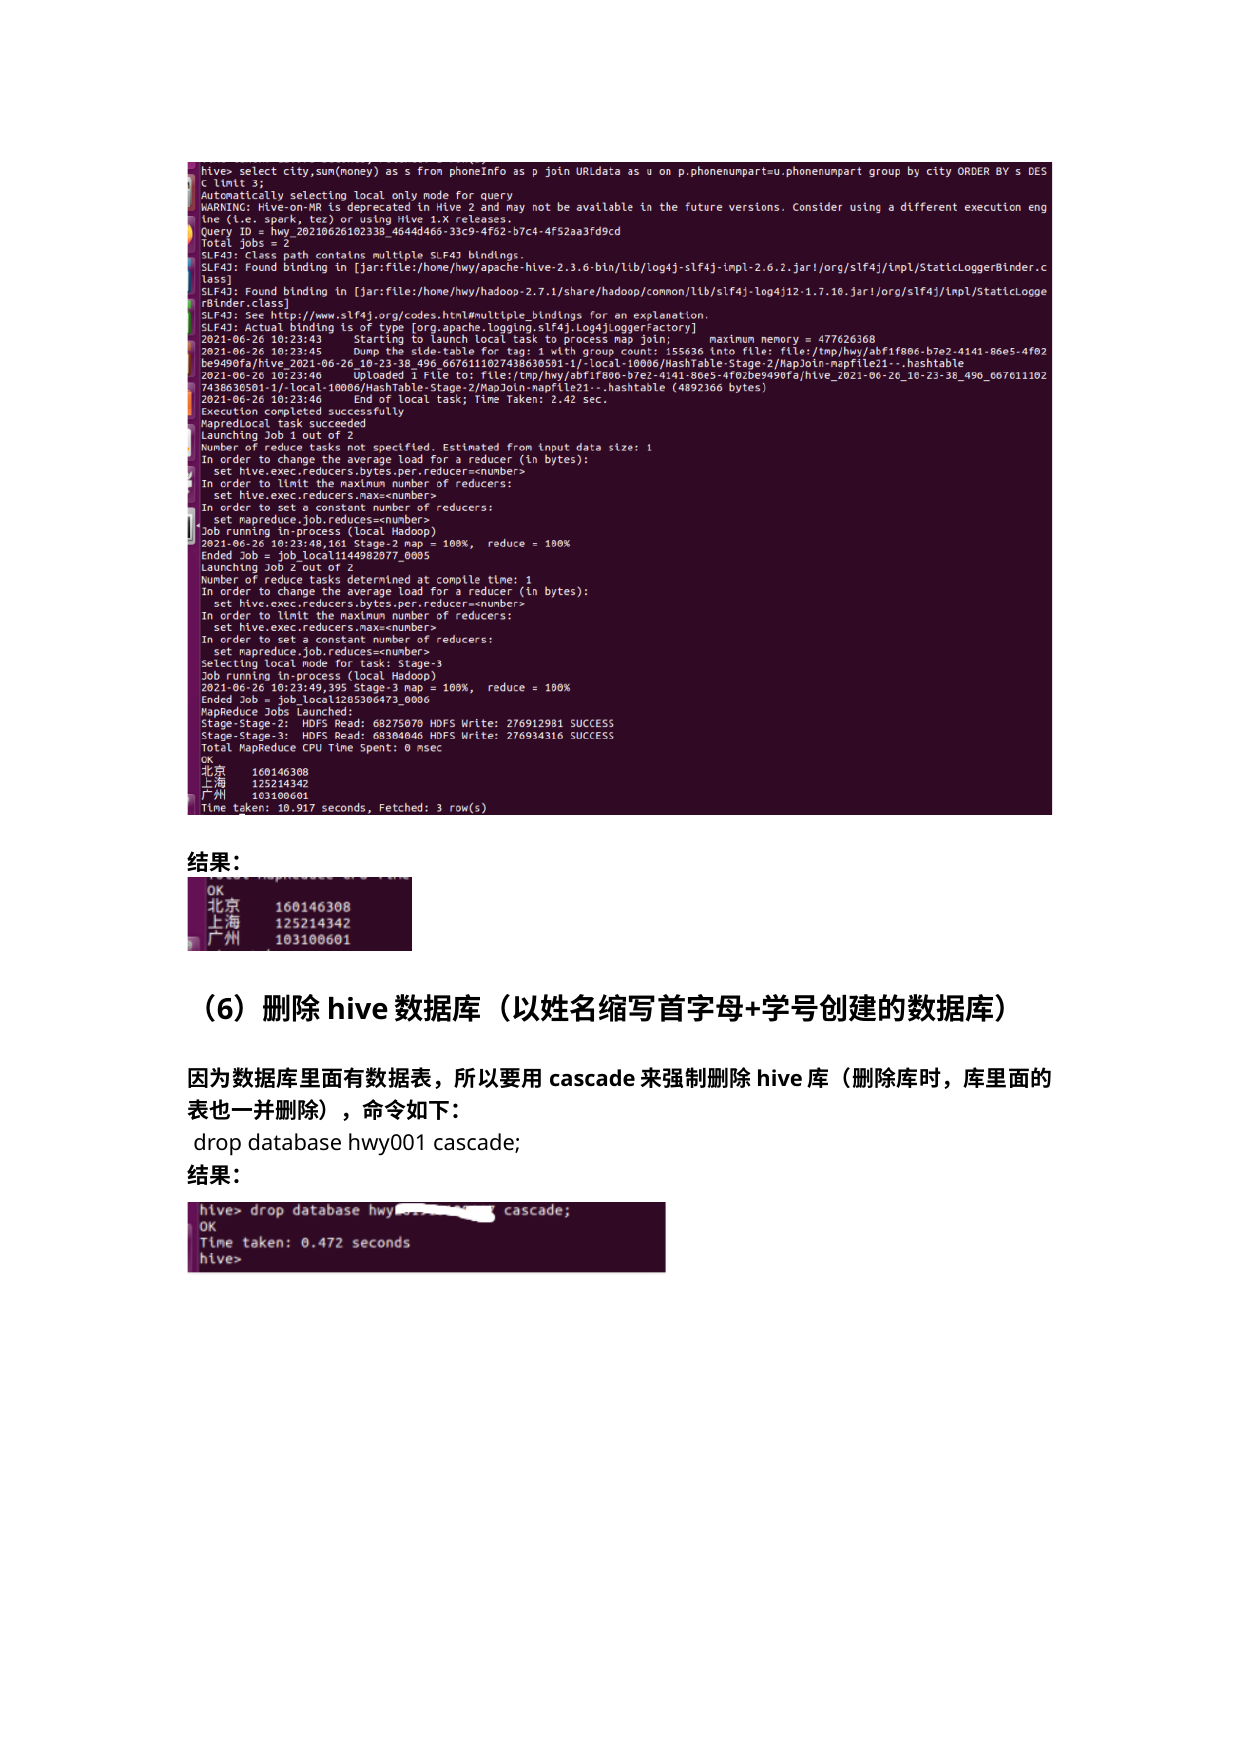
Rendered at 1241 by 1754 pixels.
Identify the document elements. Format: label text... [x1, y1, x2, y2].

list 结果： [187, 1158, 1053, 1191]
picture [187, 1202, 667, 1275]
list drop database hwy001 cascade; [187, 1126, 1053, 1158]
picture [187, 877, 412, 951]
text 结果： [187, 844, 1053, 877]
picture [187, 162, 1053, 815]
list 删除hive数据库（以姓名缩写首字母+学号创建的数据库） [187, 974, 1053, 1039]
list 因为数据库里面有数据表，所以要用cascade来强制删除hive库（删除库时，库里面的表也一并删除），命令如下： [187, 1061, 1053, 1126]
